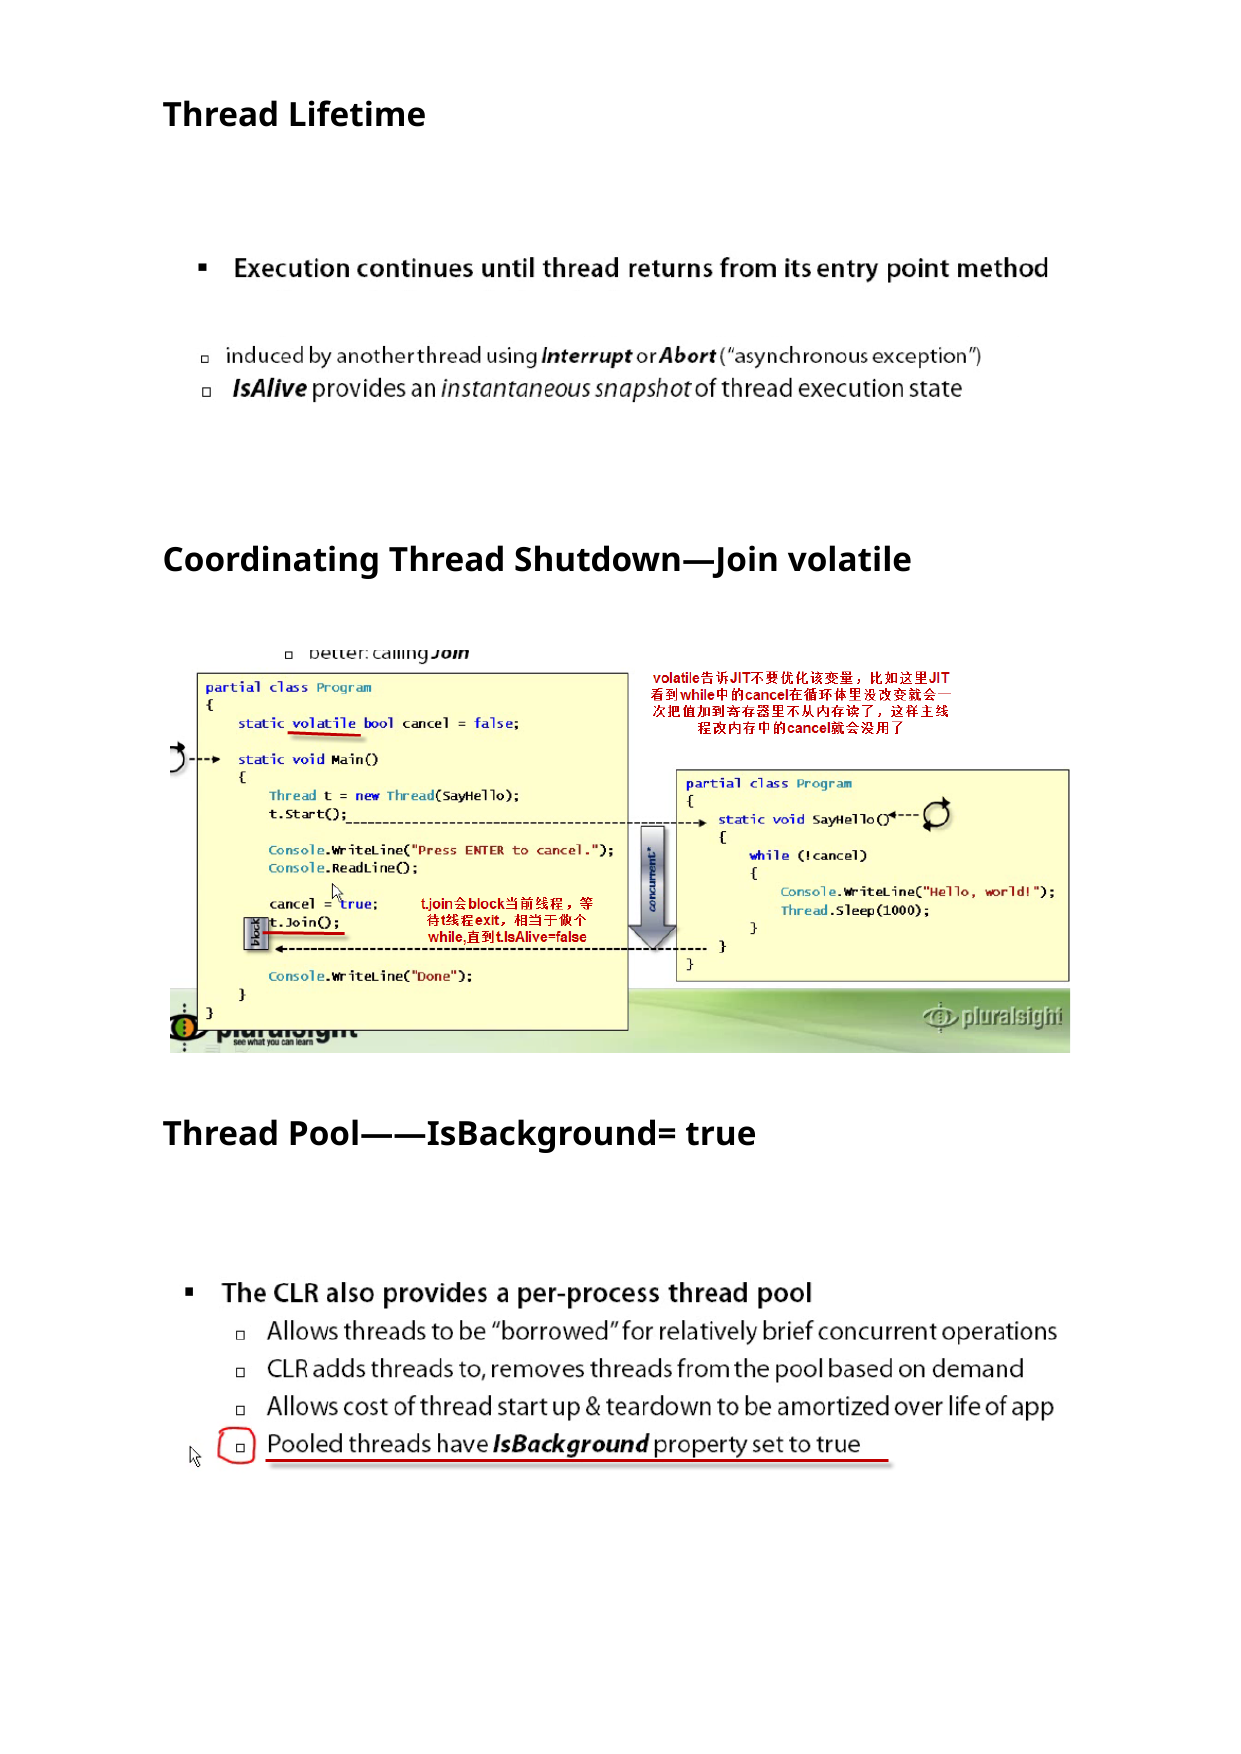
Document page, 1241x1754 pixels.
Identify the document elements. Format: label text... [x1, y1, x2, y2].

subtitle Thread Lifetime [75, 81, 1165, 146]
picture [170, 336, 1071, 431]
subtitle Coordinating Thread Shutdown—Join volatile [75, 526, 1165, 591]
subtitle Thread Pool——IsBackground= true [75, 1100, 1165, 1165]
picture [170, 238, 1071, 291]
picture [170, 650, 1071, 1053]
picture [170, 1258, 1071, 1476]
